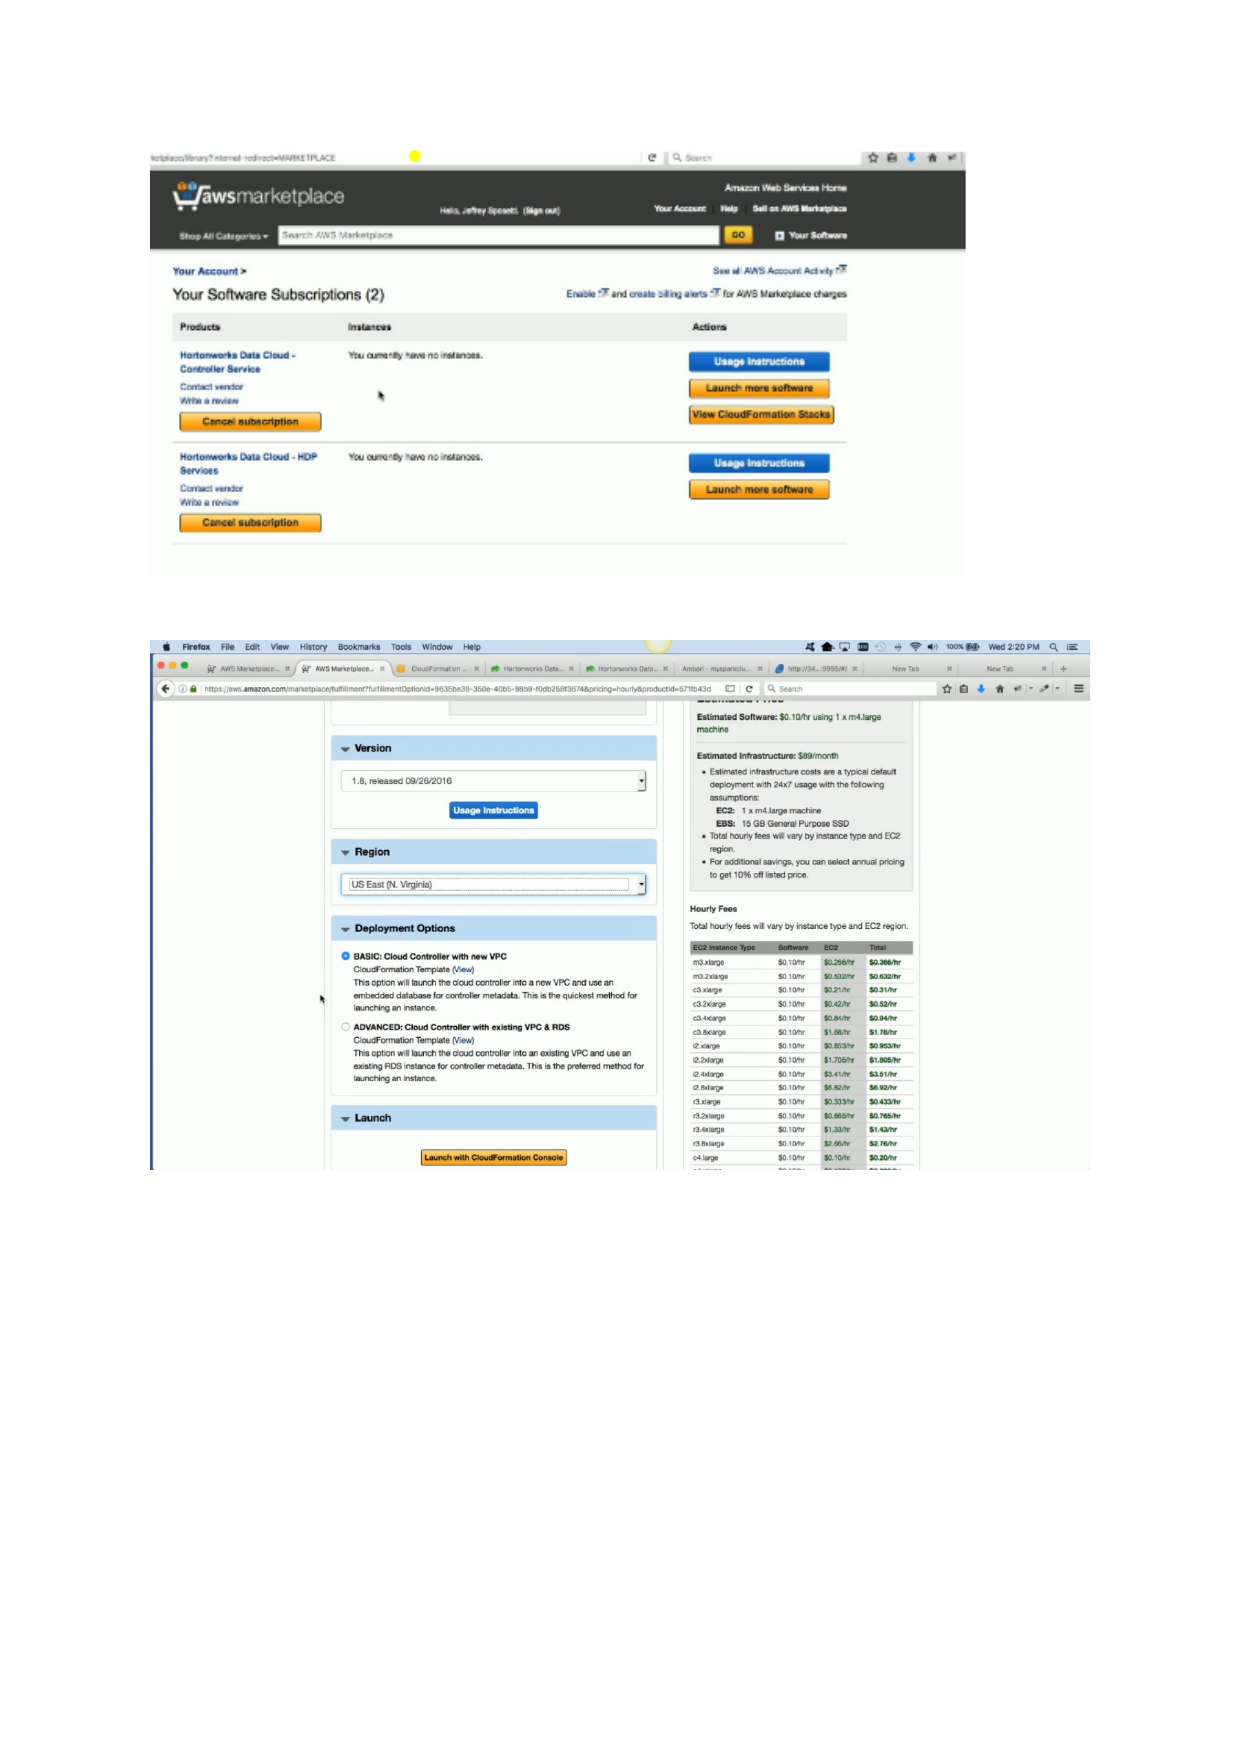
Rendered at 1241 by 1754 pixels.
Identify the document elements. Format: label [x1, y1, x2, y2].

picture [150, 640, 1091, 1170]
picture [150, 150, 966, 575]
